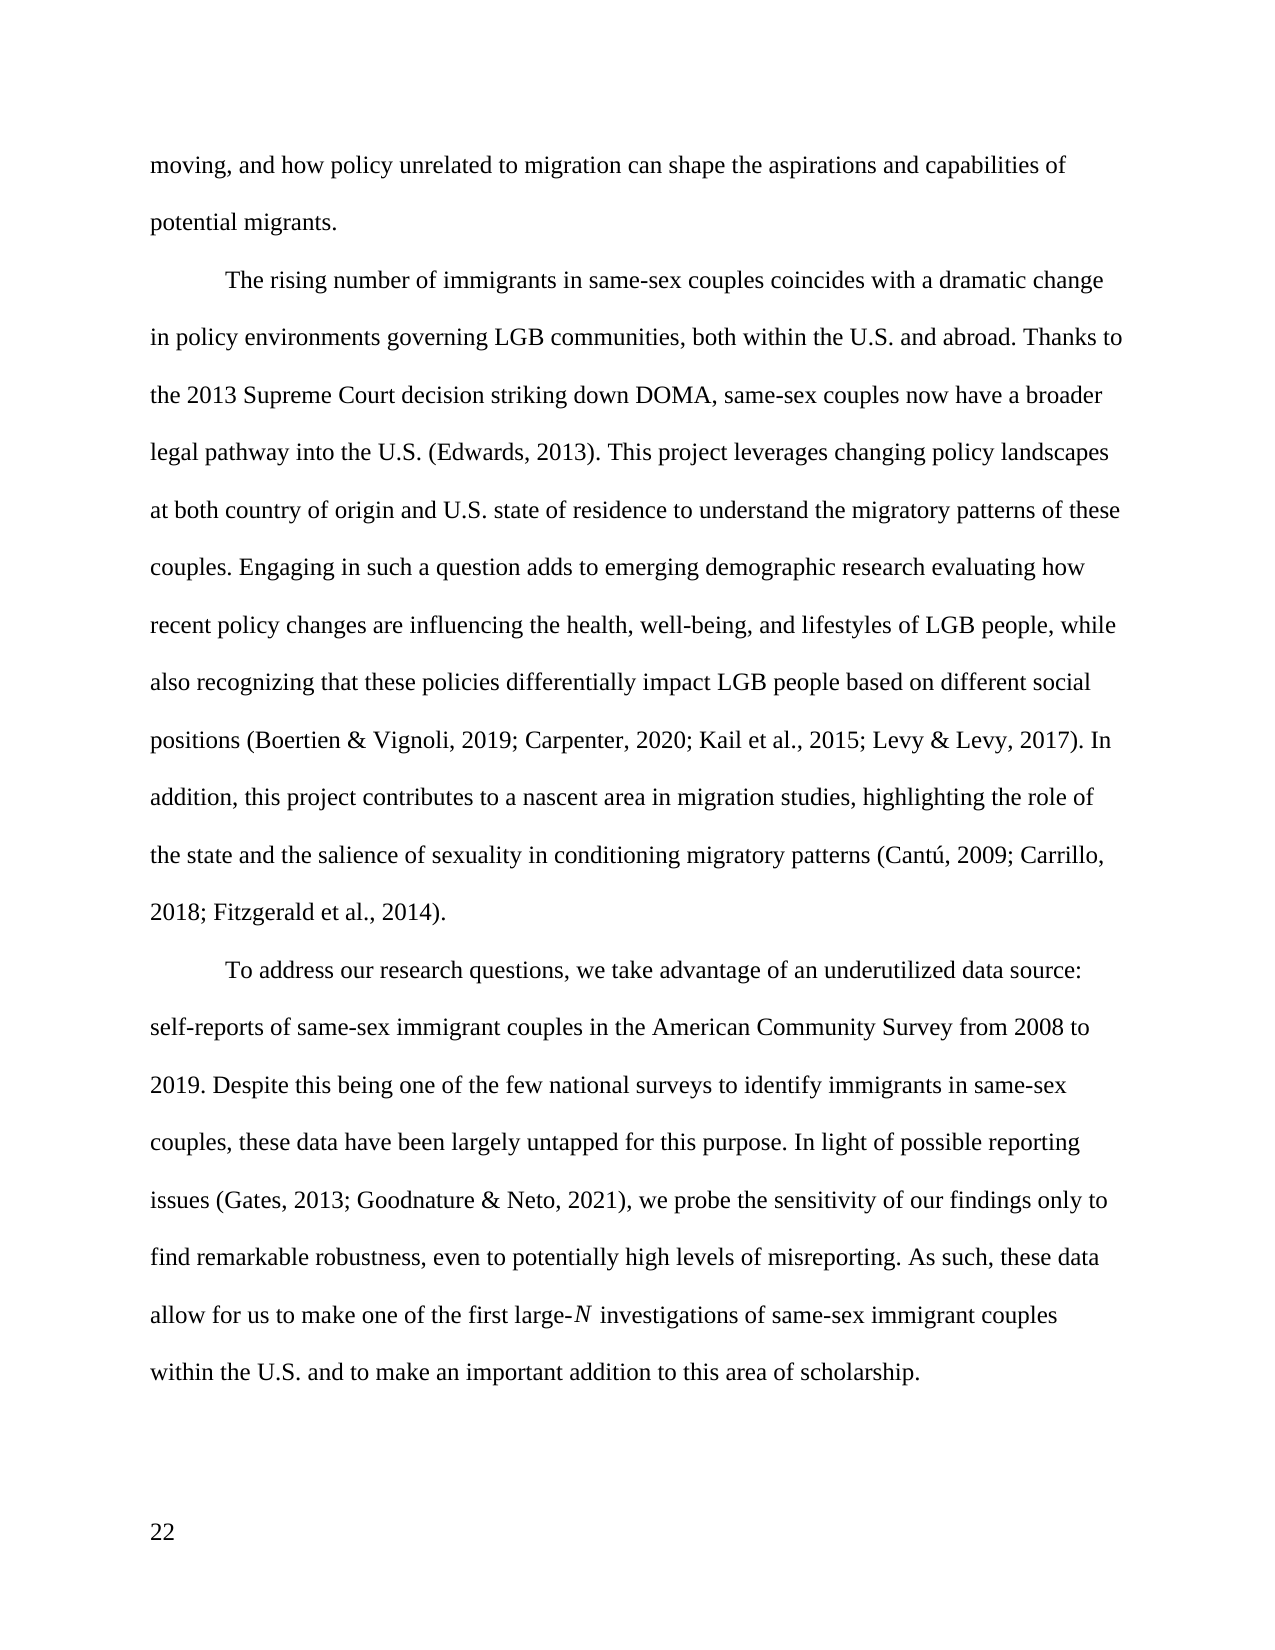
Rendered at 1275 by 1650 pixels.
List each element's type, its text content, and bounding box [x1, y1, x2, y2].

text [150, 150, 1125, 236]
text To address our research questions, we take advantage of an underutilized data source: self-reports of same-sex immigrant couples in the American Community Survey from 2008 to 2019. Despite this being one of the few national surveys to identify immigrants in same-sex couples, these data have been largely untapped for this purpose. In light of possible reporting issues (Gates, 2013; Goodnature & Neto, 2021), we probe the sensitivity of our findings only to find remarkable robustness, even to potentially high levels of misreporting. As such, these data allow for us to make one of the first large- investigations of same-sex immigrant couples within the U.S. and to make an important addition to this area of scholarship. [150, 955, 1125, 1386]
text The rising number of immigrants in same-sex couples coincides with a dramatic change in policy environments governing LGB communities, both within the U.S. and abroad. Thanks to the 2013 Supreme Court decision striking down DOMA, same-sex couples now have a broader legal pathway into the U.S. (Edwards, 2013). This project leverages changing policy landscapes at both country of origin and U.S. state of residence to understand the migratory patterns of these couples. Engaging in such a question adds to emerging demographic research evaluating how recent policy changes are influencing the health, well-being, and lifestyles of LGB people, while also recognizing that these policies differentially impact LGB people based on different social positions (Boertien & Vignoli, 2019; Carpenter, 2020; Kail et al., 2015; Levy & Levy, 2017). In addition, this project contributes to a nascent area in migration studies, highlighting the role of the state and the salience of sexuality in conditioning migratory patterns (Cantú, 2009; Carrillo, 2018; Fitzgerald et al., 2014). [150, 265, 1125, 926]
